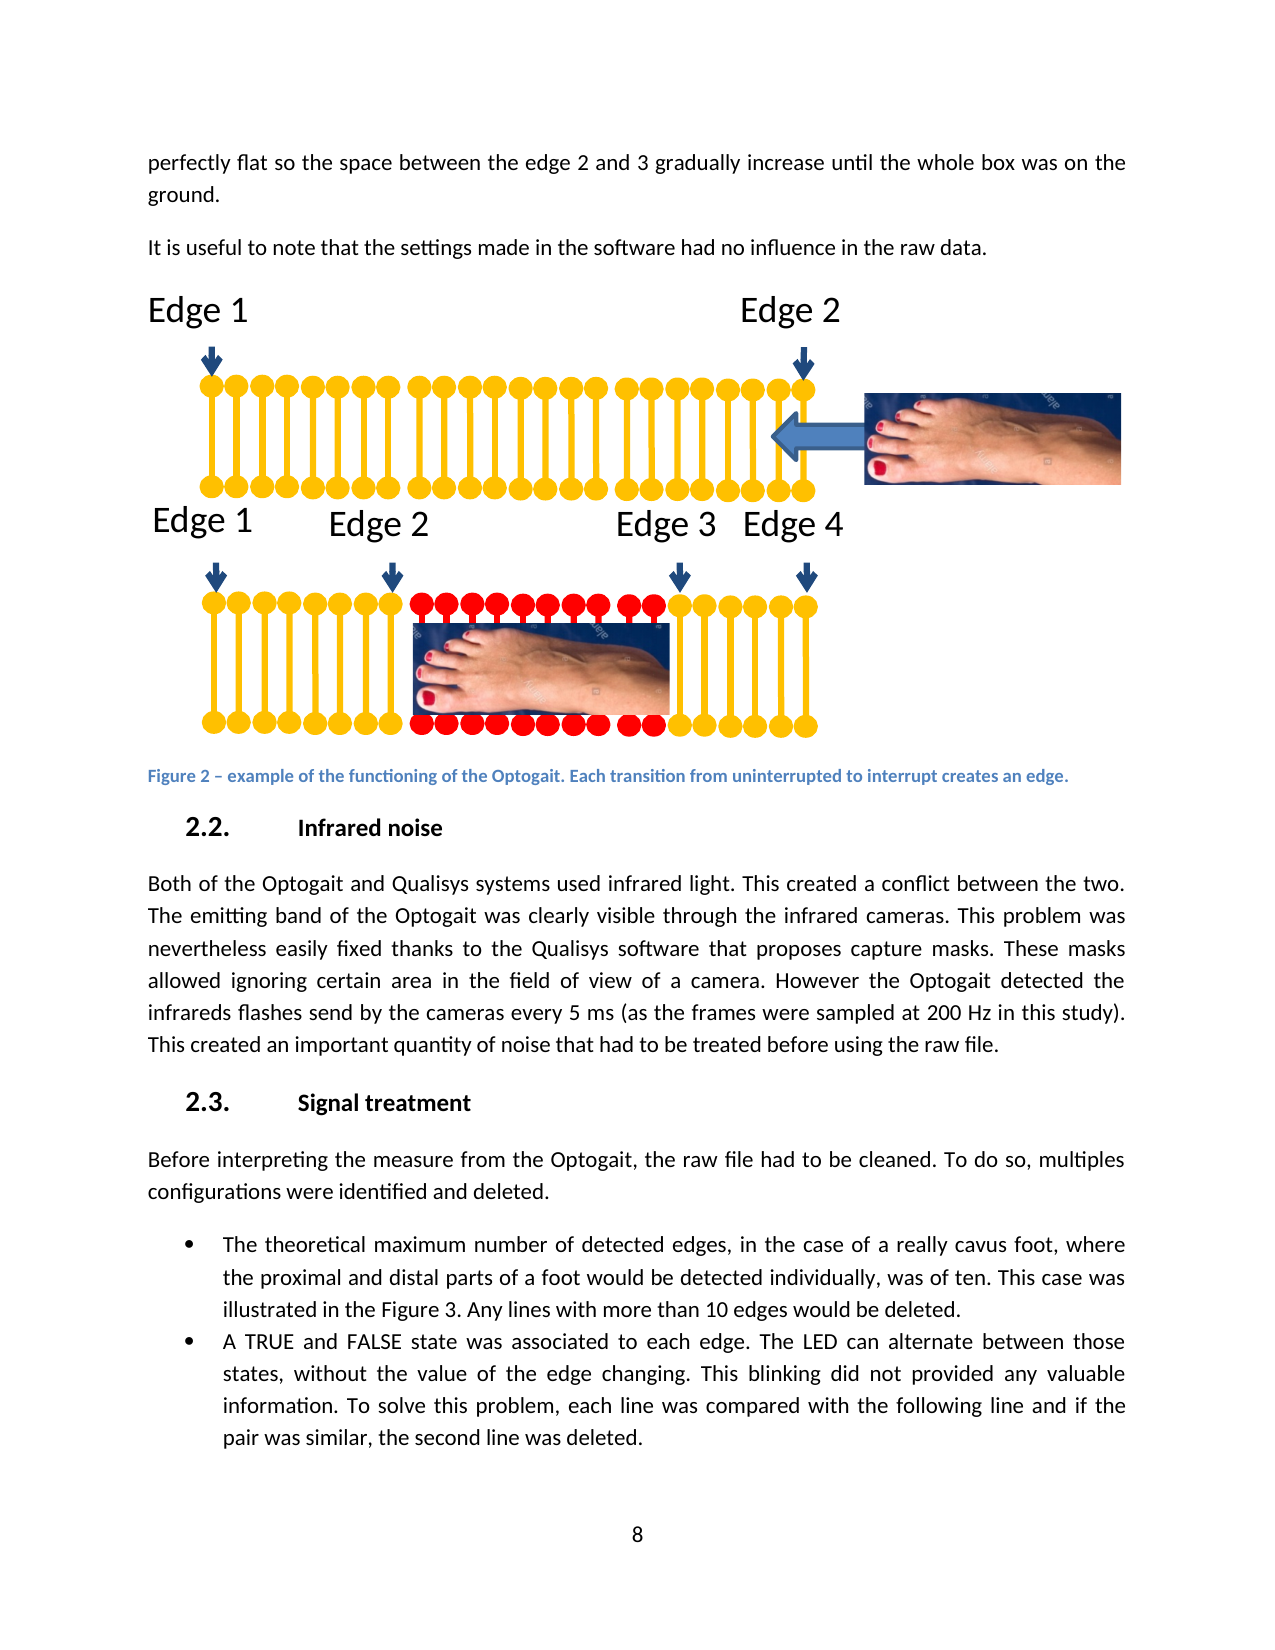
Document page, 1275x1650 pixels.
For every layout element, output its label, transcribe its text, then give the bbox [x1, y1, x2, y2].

picture [412, 623, 670, 715]
list Signal treatment [185, 1083, 1127, 1119]
text Figure 2 – example of the functioning of the Optogait. Each transition from uninterrupted to interrupt creates an edge. [148, 764, 1127, 787]
text Before interpreting the measure from the Optogait, the raw file had to be cleaned. To do so, multiples configurations were identified and deleted. [148, 1145, 1127, 1205]
list A TRUE and FALSE state was associated to each edge. The LED can alternate between those states, without the value of the edge changing. This blinking did not provided any valuable information. To solve this problem, each line was compared with the following line and if the pair was similar, the second line was deleted. [185, 1327, 1127, 1452]
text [148, 148, 1127, 208]
text It is useful to note that the settings made in the software had no influence in the raw data. [148, 233, 1127, 261]
text Both of the Optogait and Qualisys systems used infrared light. This created a conflict between the two. The emitting band of the Optogait was clearly visible through the infrared cameras. This problem was nevertheless easily fixed thanks to the Qualisys software that proposes capture masks. These masks allowed ignoring certain area in the field of view of a camera. However the Optogait detected the infrareds flashes send by the cameras every 5 ms (as the frames were sampled at 200 Hz in this study). This created an important quantity of noise that had to be treated before using the raw file. [148, 869, 1127, 1058]
list Infrared noise [185, 808, 1127, 843]
list The theoretical maximum number of detected edges, in the case of a really cavus foot, where the proximal and distal parts of a foot would be detected individually, was of ten. This case was illustrated in the Figure 3. Any lines with more than 10 edges would be deleted. [185, 1230, 1127, 1323]
picture [864, 393, 1122, 485]
